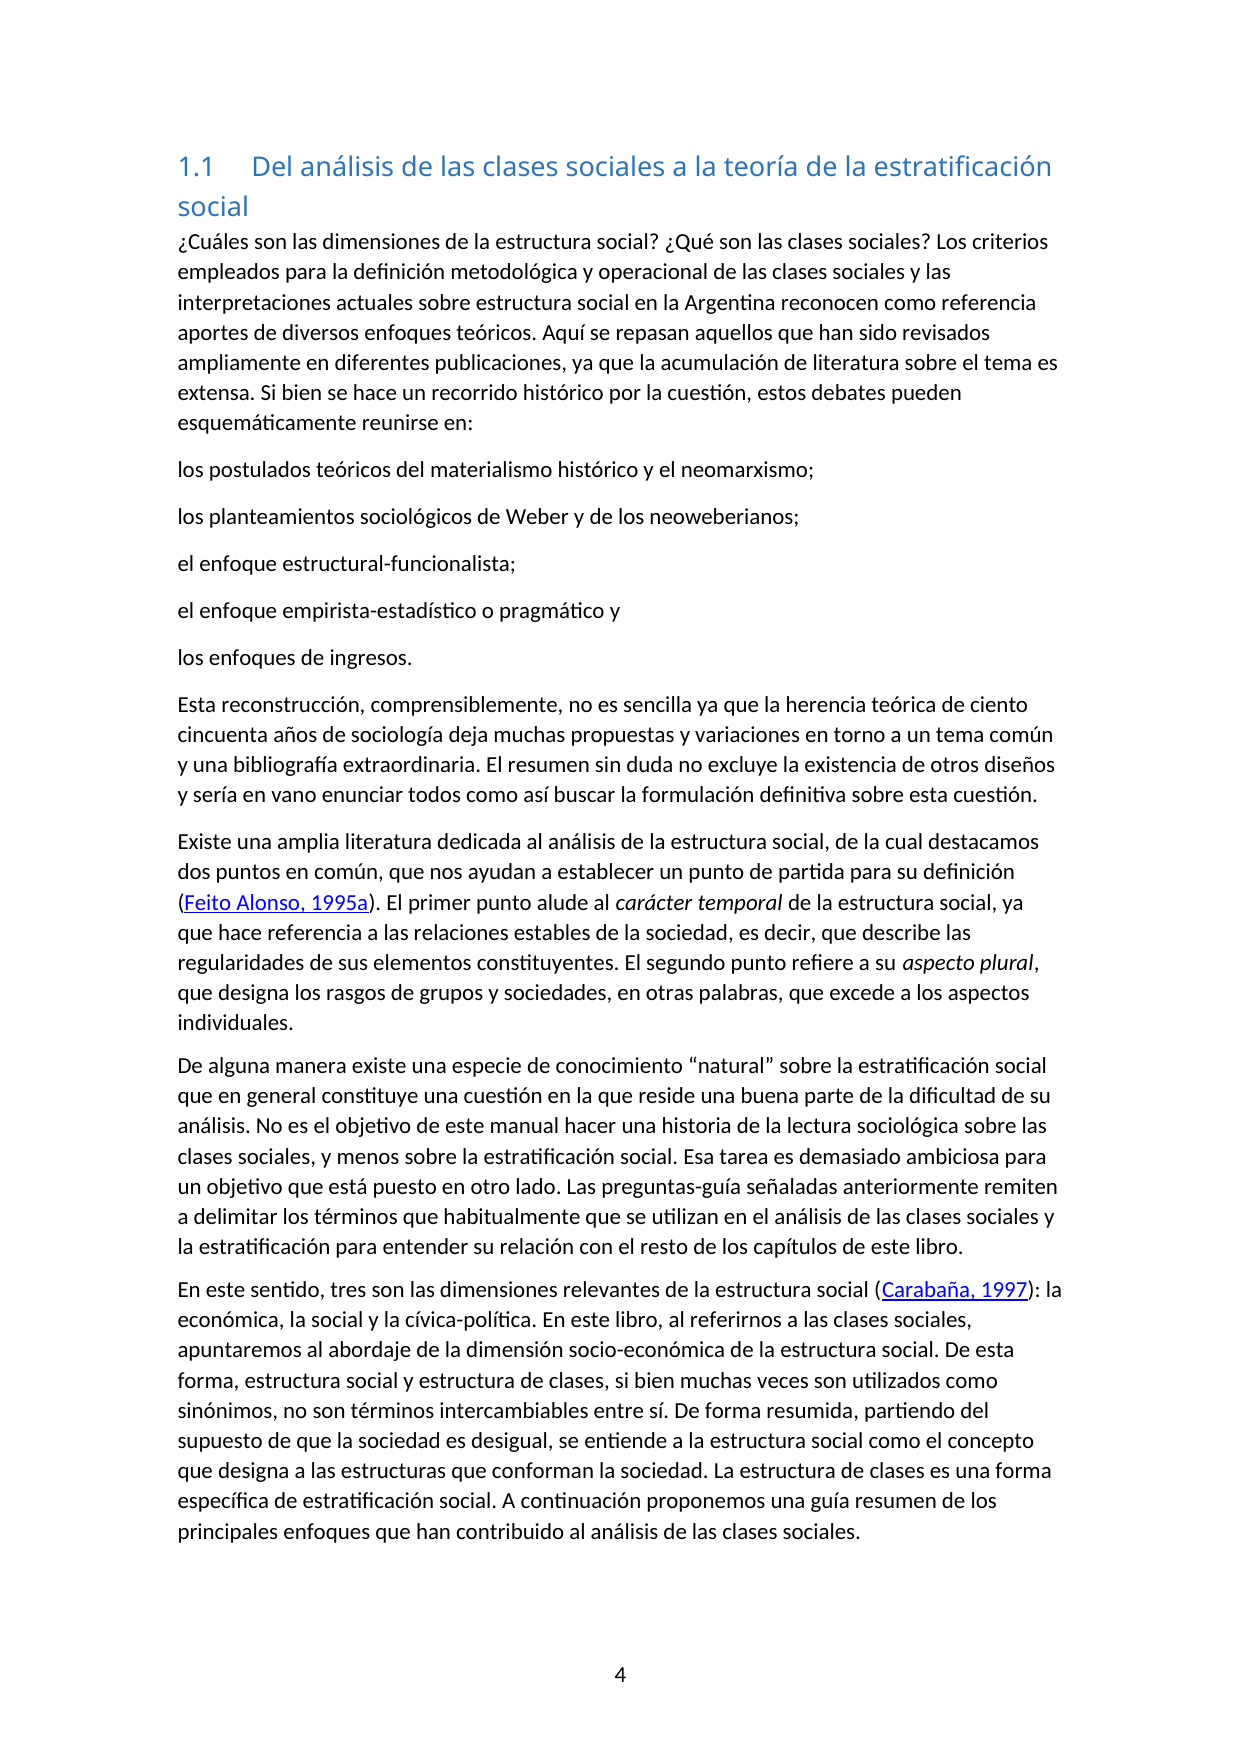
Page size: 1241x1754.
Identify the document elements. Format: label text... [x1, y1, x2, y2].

text En este sentido, tres son las dimensiones relevantes de la estructura social (Carabaña, 1997): la económica, la social y la cívica-política. En este libro, al referirnos a las clases sociales, apuntaremos al abordaje de la dimensión socio-económica de la estructura social. De esta forma, estructura social y estructura de clases, si bien muchas veces son utilizados como sinónimos, no son términos intercambiables entre sí. De forma resumida, partiendo del supuesto de que la sociedad es desigual, se entiende a la estructura social como el concepto que designa a las estructuras que conforman la sociedad. La estructura de clases es una forma específica de estratificación social. A continuación proponemos una guía resumen de los principales enfoques que han contribuido al análisis de las clases sociales. [177, 1275, 1063, 1545]
subtitle 1.1 Del análisis de las clases sociales a la teoría de la estratificación social [177, 148, 1063, 224]
text Existe una amplia literatura dedicada al análisis de la estructura social, de la cual destacamos dos puntos en común, que nos ayudan a establecer un punto de partida para su definición (Feito Alonso, 1995a). El primer punto alude al carácter temporal de la estructura social, ya que hace referencia a las relaciones estables de la sociedad, es decir, que describe las regularidades de sus elementos constituyentes. El segundo punto refiere a su aspecto plural, que designa los rasgos de grupos y sociedades, en otras palabras, que excede a los aspectos individuales. [177, 827, 1063, 1036]
text De alguna manera existe una especie de conocimiento “natural” sobre la estratificación social que en general constituye una cuestión en la que reside una buena parte de la dificultad de su análisis. No es el objetivo de este manual hacer una historia de la lectura sociológica sobre las clases sociales, y menos sobre la estratificación social. Esa tarea es demasiado ambiciosa para un objetivo que está puesto en otro lado. Las preguntas-guía señaladas anteriormente remiten a delimitar los términos que habitualmente que se utilizan en el análisis de las clases sociales y la estratificación para entender su relación con el resto de los capítulos de este libro. [177, 1051, 1063, 1260]
